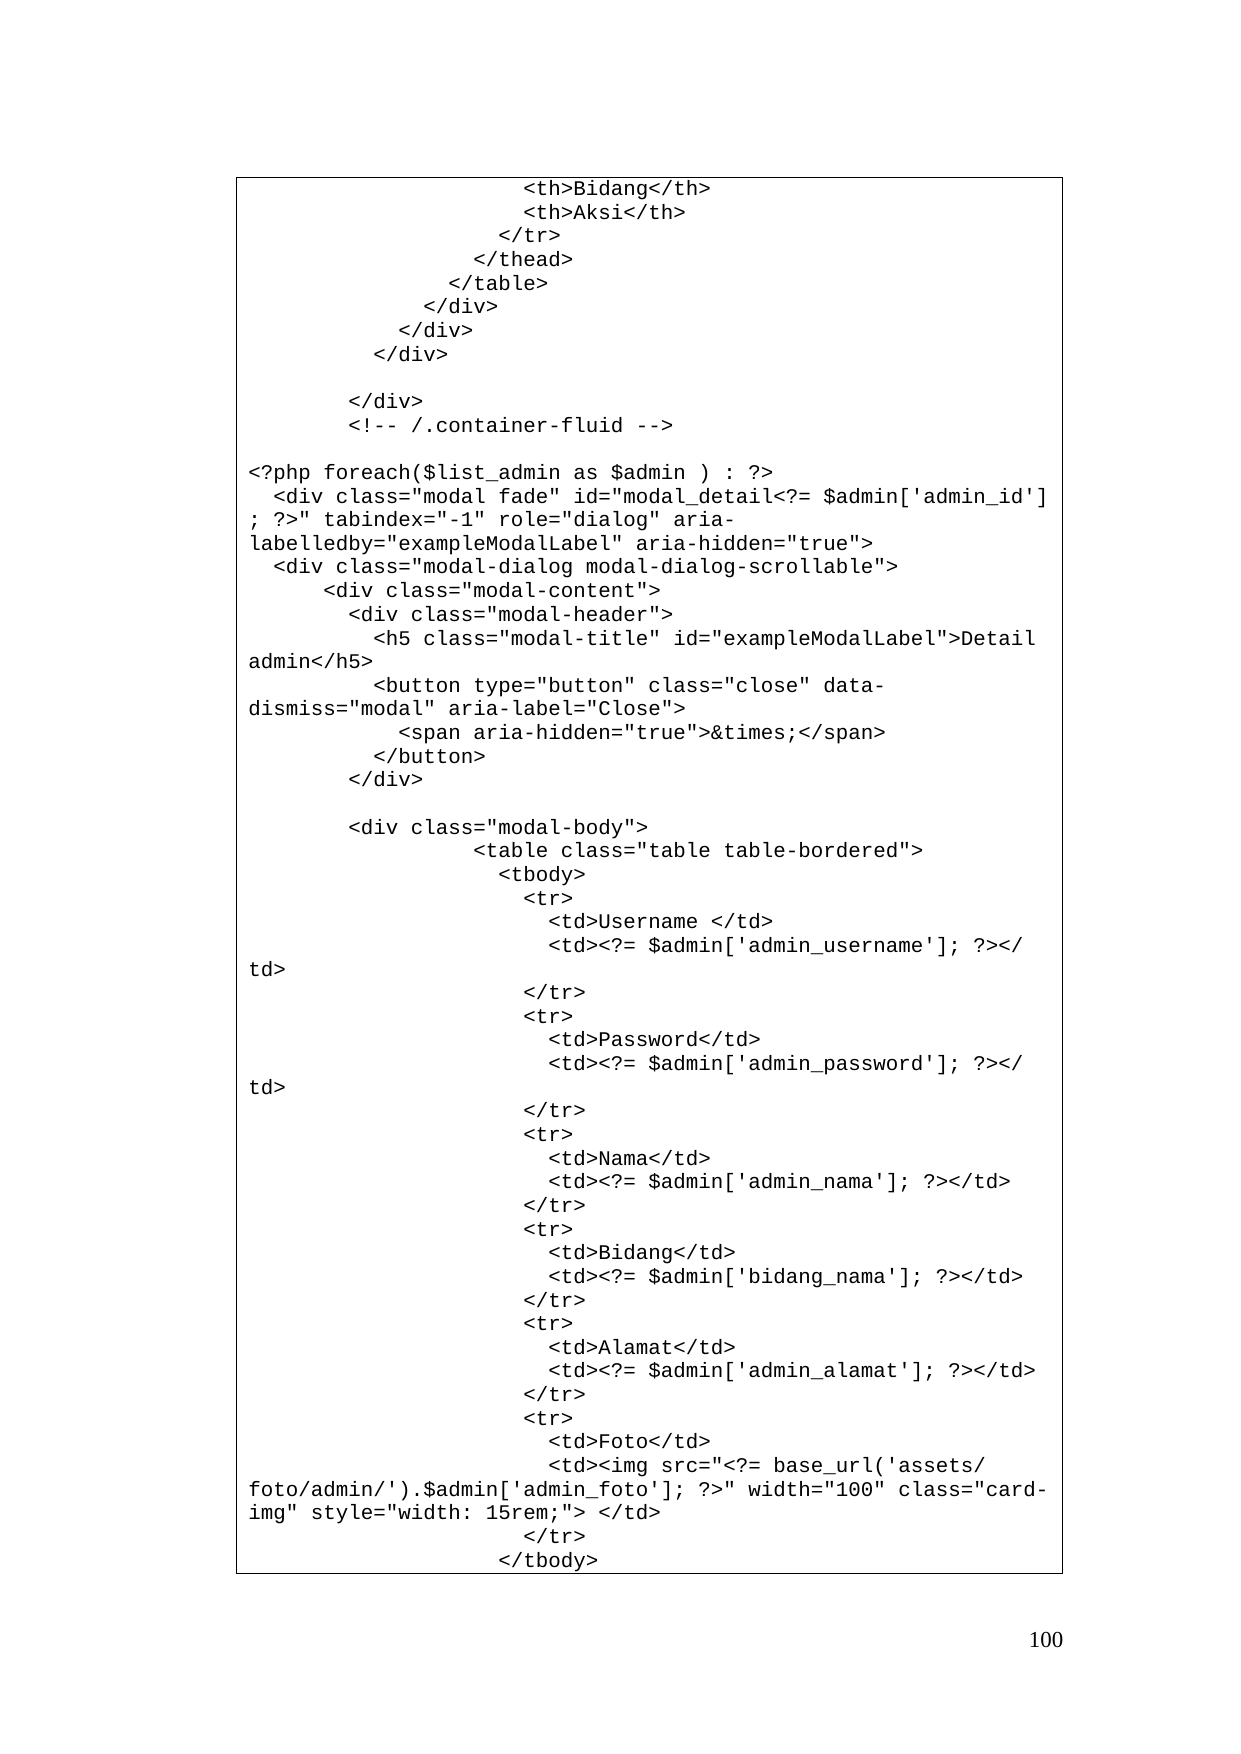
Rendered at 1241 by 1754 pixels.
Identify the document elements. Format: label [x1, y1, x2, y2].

table_header [237, 178, 1062, 1573]
